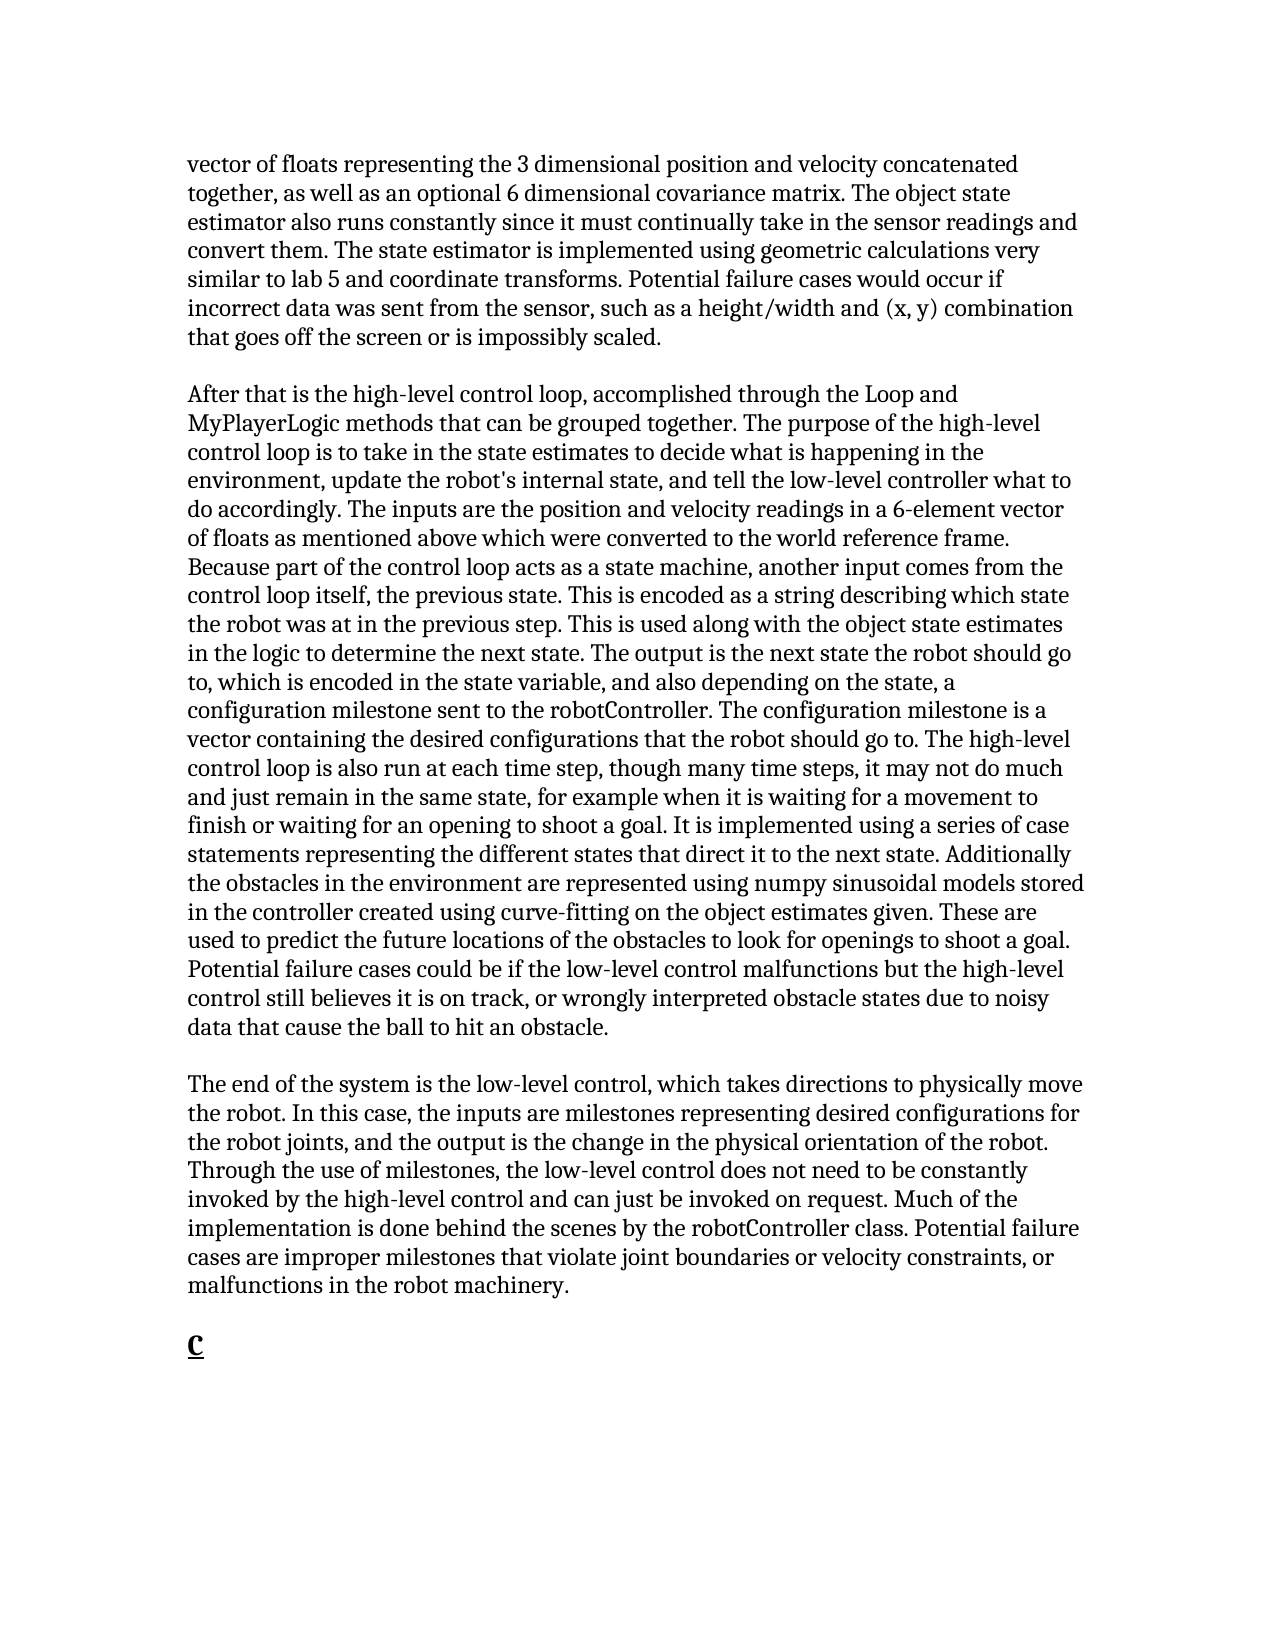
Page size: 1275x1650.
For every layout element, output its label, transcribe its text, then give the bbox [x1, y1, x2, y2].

text C [187, 1329, 1087, 1362]
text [187, 150, 1087, 351]
text After that is the high-level control loop, accomplished through the Loop and MyPlayerLogic methods that can be grouped together. The purpose of the high-level control loop is to take in the state estimates to decide what is happening in the environment, update the robot's internal state, and tell the low-level controller what to do accordingly. The inputs are the position and velocity readings in a 6-element vector of floats as mentioned above which were converted to the world reference frame. Because part of the control loop acts as a state machine, another input comes from the control loop itself, the previous state. This is encoded as a string describing which state the robot was at in the previous step. This is used along with the object state estimates in the logic to determine the next state. The output is the next state the robot should go to, which is encoded in the state variable, and also depending on the state, a configuration milestone sent to the robotController. The configuration milestone is a vector containing the desired configurations that the robot should go to. The high-level control loop is also run at each time step, though many time steps, it may not do much and just remain in the same state, for example when it is waiting for a movement to finish or waiting for an opening to shoot a goal. It is implemented using a series of case statements representing the different states that direct it to the next state. Additionally the obstacles in the environment are represented using numpy sinusoidal models stored in the controller created using curve-fitting on the object estimates given. These are used to predict the future locations of the obstacles to look for openings to shoot a goal. Potential failure cases could be if the low-level control malfunctions but the high-level control still believes it is on track, or wrongly interpreted obstacle states due to noisy data that cause the ball to hit an obstacle. [187, 380, 1087, 1041]
text The end of the system is the low-level control, which takes directions to physically move the robot. In this case, the inputs are milestones representing desired configurations for the robot joints, and the output is the change in the physical orientation of the robot. Through the use of milestones, the low-level control does not need to be constantly invoked by the high-level control and can just be invoked on request. Much of the implementation is done behind the scenes by the robotController class. Potential failure cases are improper milestones that violate joint boundaries or velocity constraints, or malfunctions in the robot machinery. [187, 1070, 1087, 1300]
